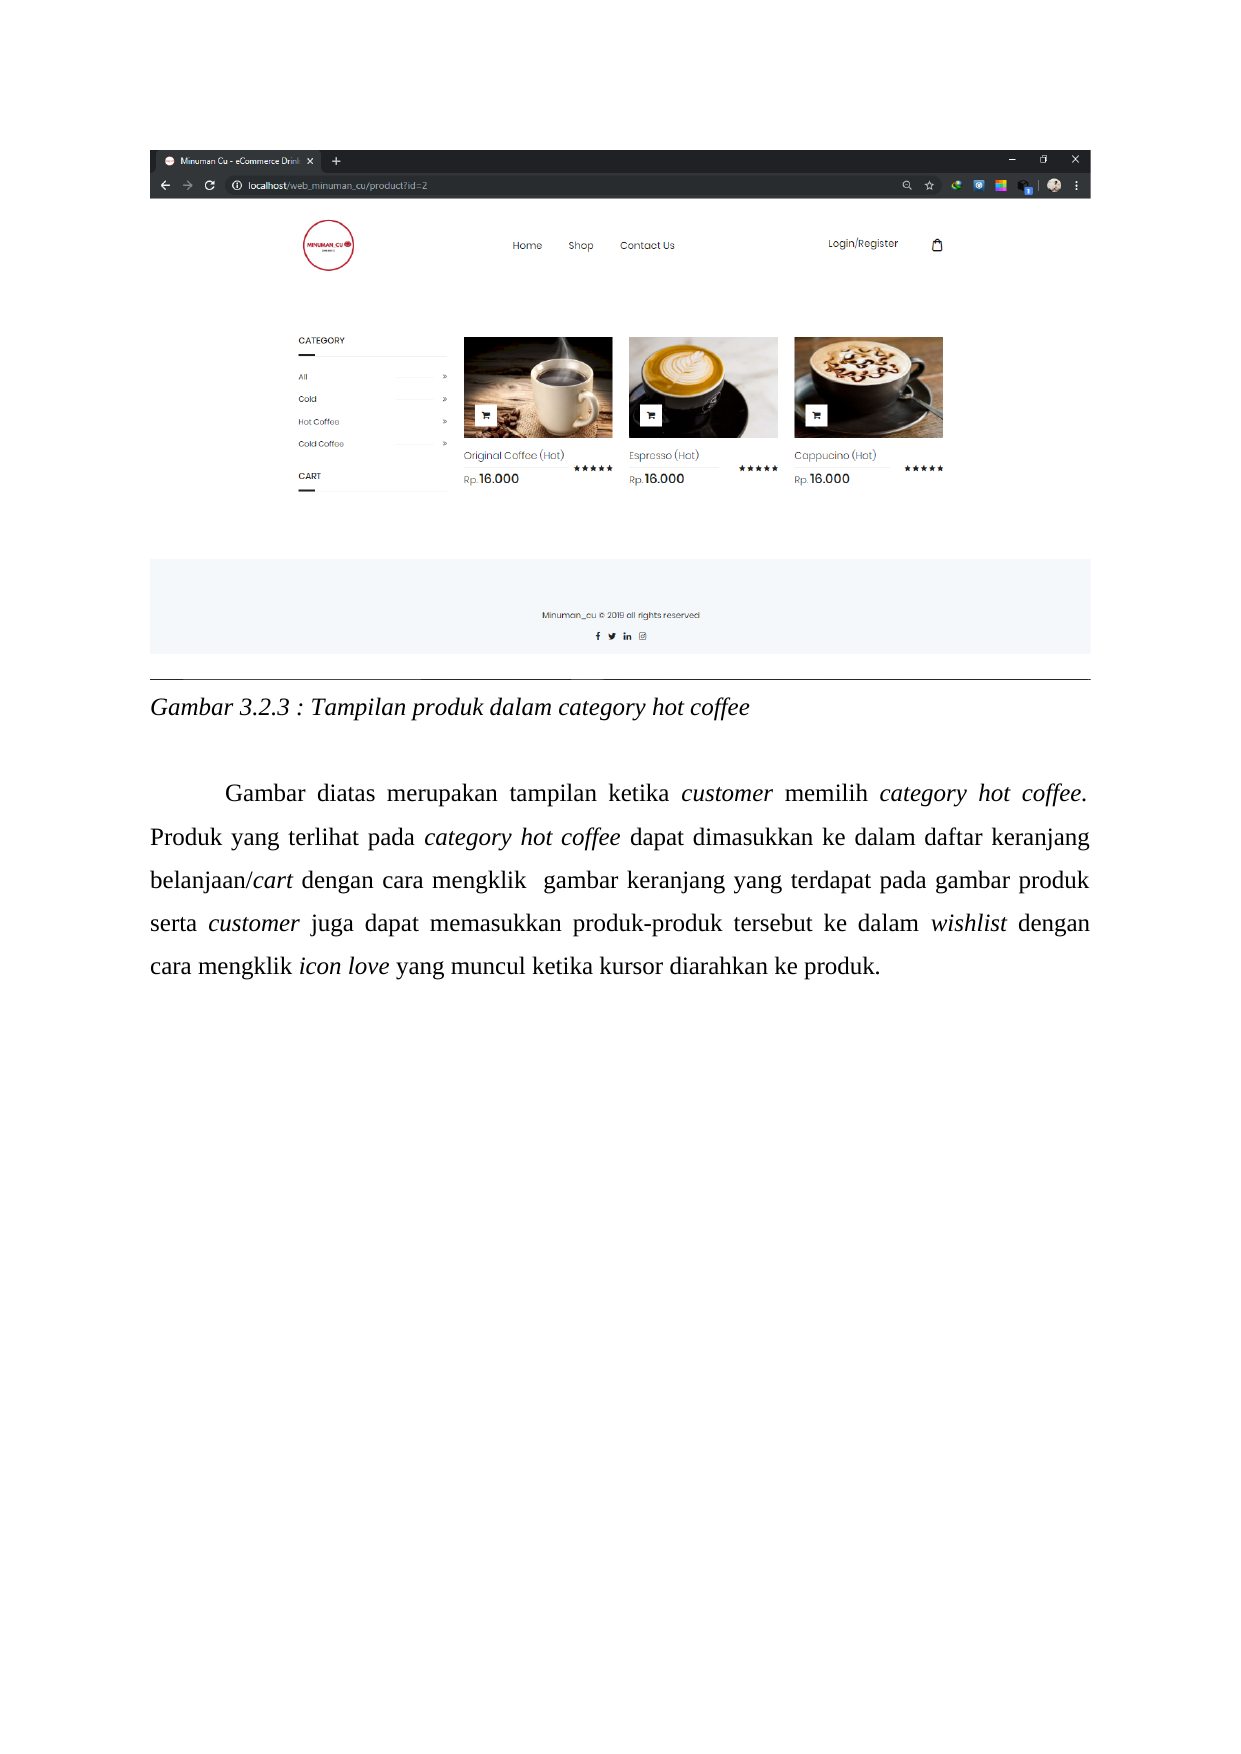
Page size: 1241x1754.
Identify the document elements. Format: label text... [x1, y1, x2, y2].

text Gambar 3.2.3 : Tampilan produk dalam category hot coffee [150, 692, 1090, 721]
text Gambar diatas merupakan tampilan ketika customer memilih category hot coffee. Produk yang terlihat pada category hot coffee dapat dimasukkan ke dalam daftar keranjang belanjaan/cart dengan cara mengklik gambar keranjang yang terdapat pada gambar produk serta customer juga dapat memasukkan produk-produk tersebut ke dalam wishlist dengan cara mengklik icon love yang muncul ketika kursor diarahkan ke produk. [150, 778, 1090, 980]
picture [150, 150, 1091, 680]
